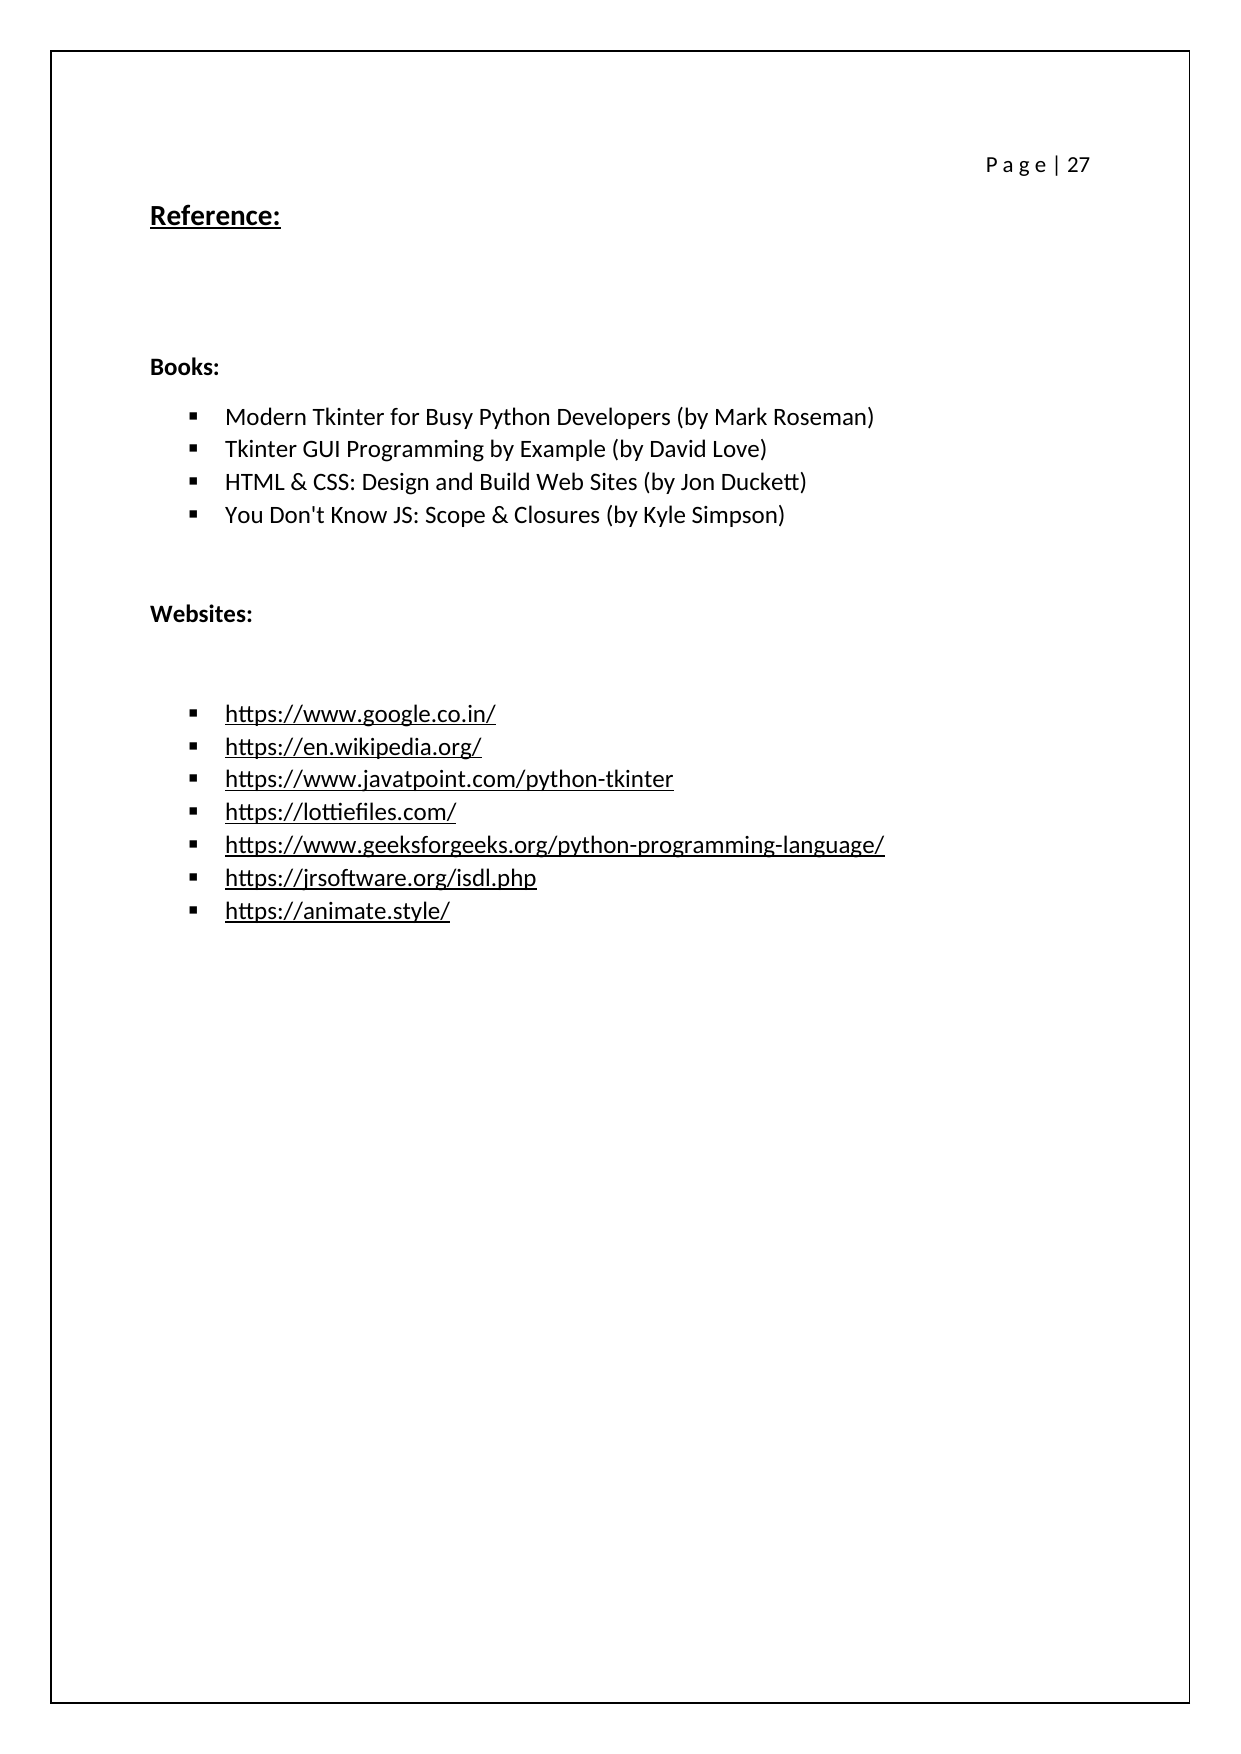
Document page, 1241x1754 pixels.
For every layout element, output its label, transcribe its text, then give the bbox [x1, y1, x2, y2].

text Websites: [150, 599, 1090, 629]
list Modern Tkinter for Busy Python Developers (by Mark Roseman) [187, 401, 1090, 431]
list https://jrsoftware.org/isdl.php [187, 862, 1090, 893]
list You Don't Know JS: Scope & Closures (by Kyle Simpson) [187, 499, 1090, 530]
list https://www.javatpoint.com/python-tkinter [187, 764, 1090, 794]
list https://lottiefiles.com/ [187, 797, 1090, 827]
list https://en.wikipedia.org/ [187, 731, 1090, 761]
list HTML & CSS: Design and Build Web Sites (by Jon Duckett) [187, 467, 1090, 497]
list https://www.google.co.in/ [187, 698, 1090, 728]
text Reference: [150, 197, 1090, 232]
list https://www.geeksforgeeks.org/python-programming-language/ [187, 829, 1090, 860]
list Tkinter GUI Programming by Example (by David Love) [187, 434, 1090, 464]
list https://animate.style/ [187, 895, 1090, 926]
text Books: [150, 351, 1090, 382]
text P a g e | 27 [150, 150, 1090, 178]
